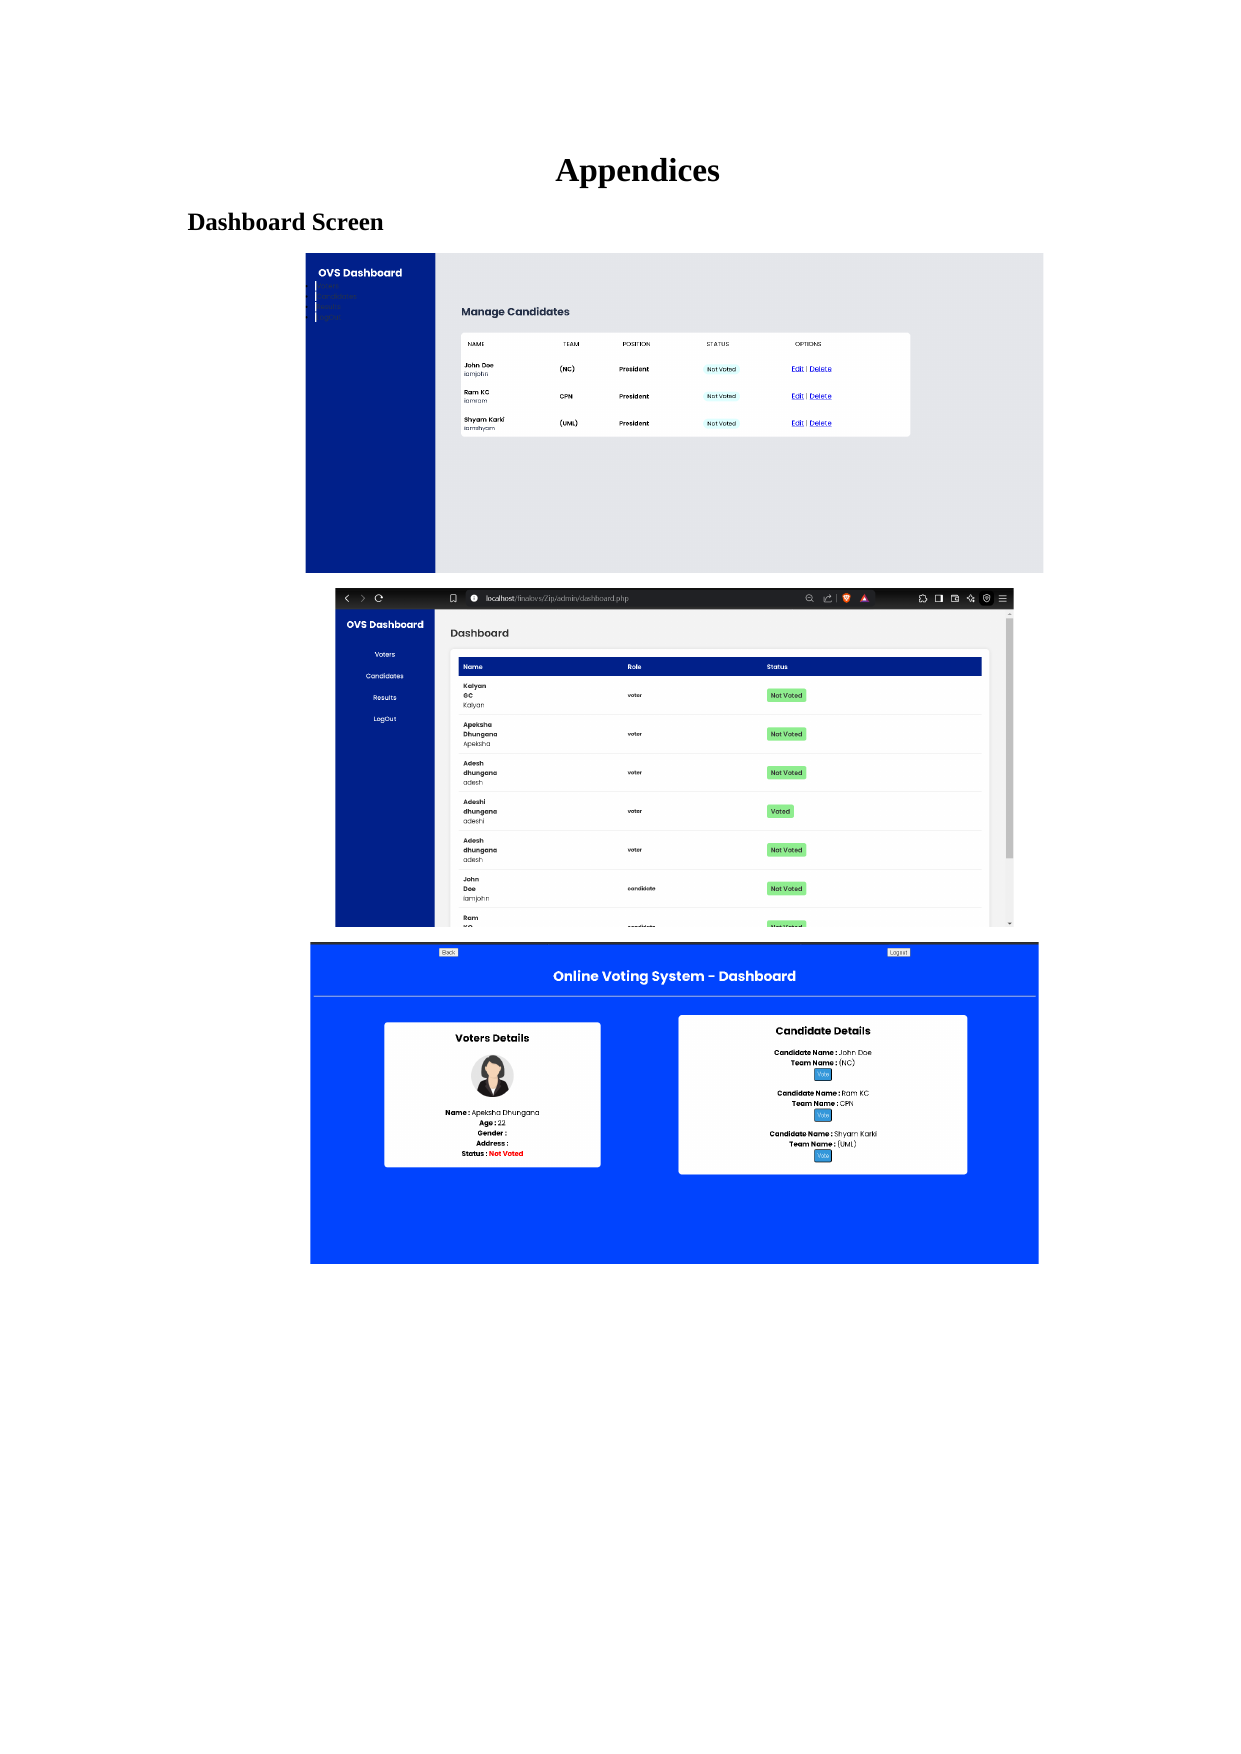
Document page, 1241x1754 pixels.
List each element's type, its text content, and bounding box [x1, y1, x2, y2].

picture [335, 588, 1014, 927]
picture [305, 253, 1044, 573]
text Dashboard Screen [187, 207, 1088, 236]
picture [310, 942, 1039, 1264]
subtitle Appendices [187, 150, 1088, 188]
